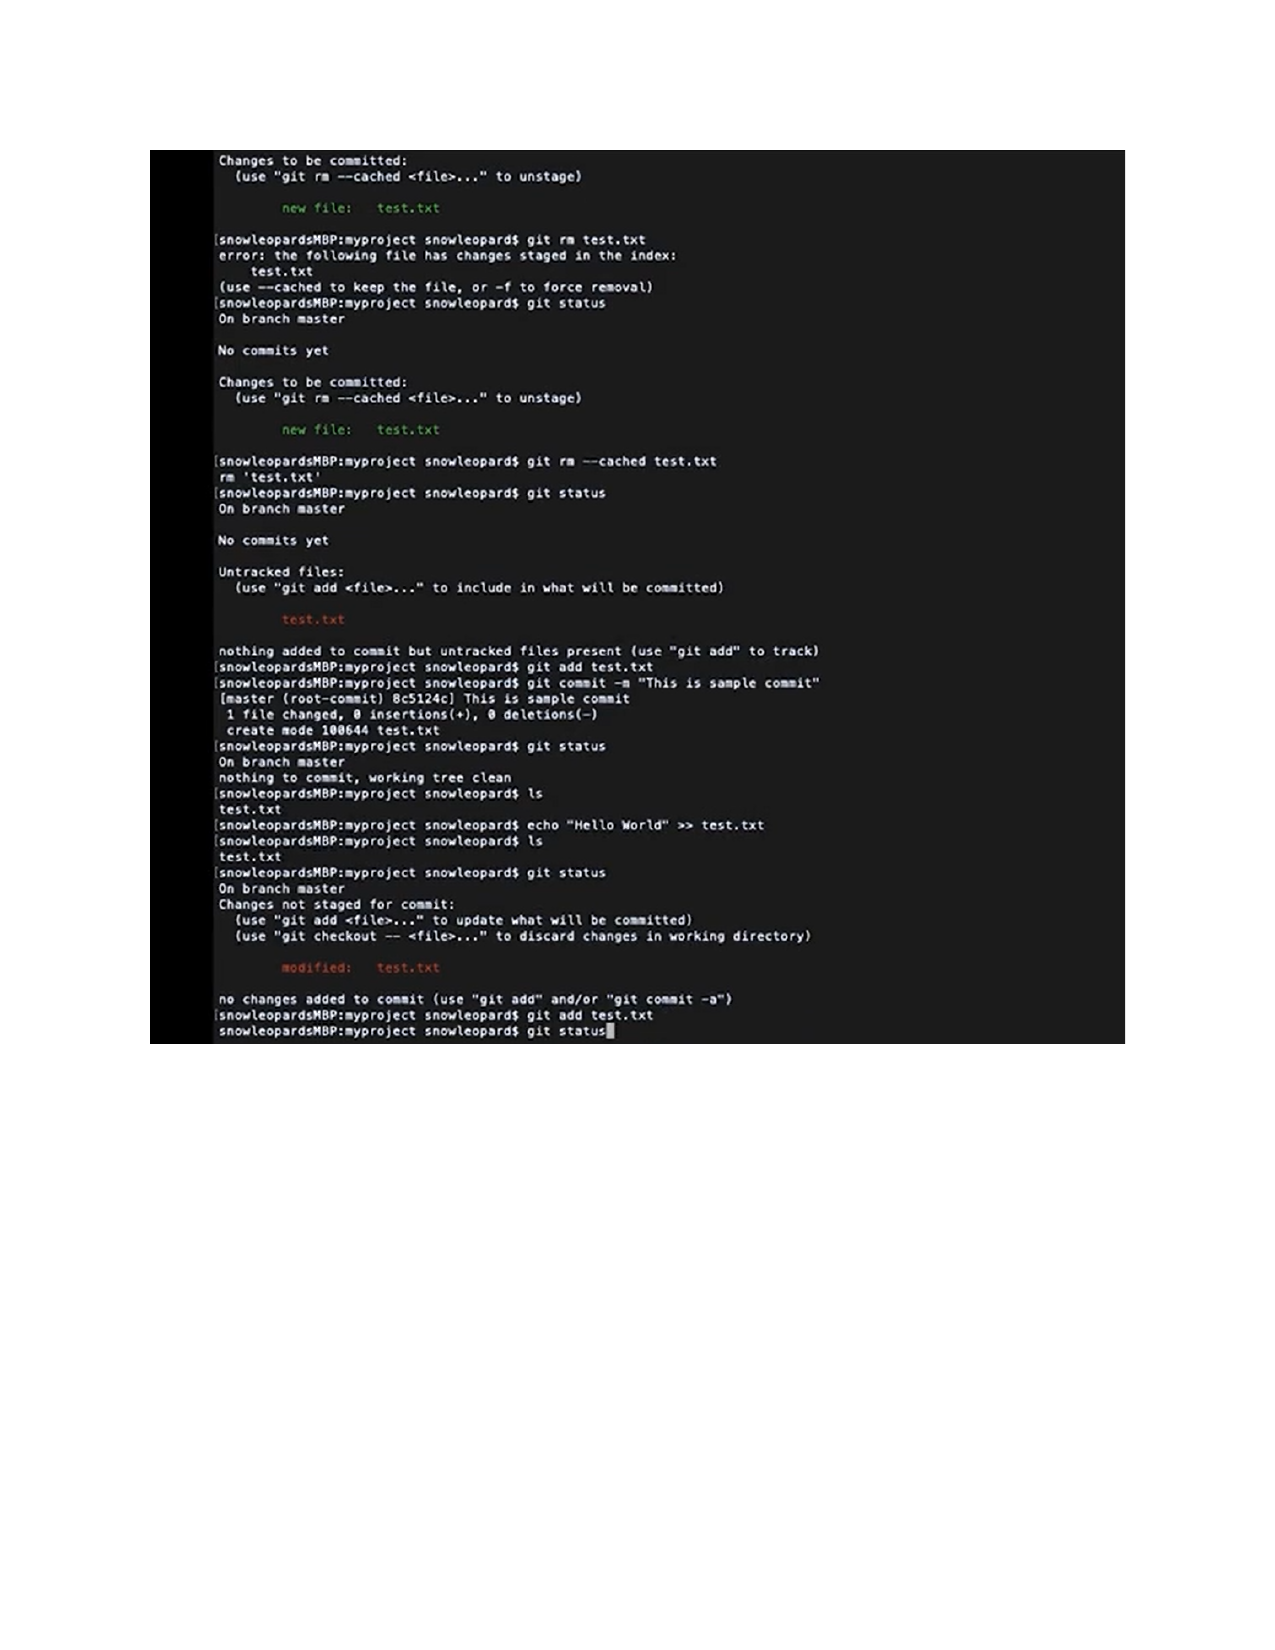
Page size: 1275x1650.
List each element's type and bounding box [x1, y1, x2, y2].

picture [150, 150, 1125, 1044]
